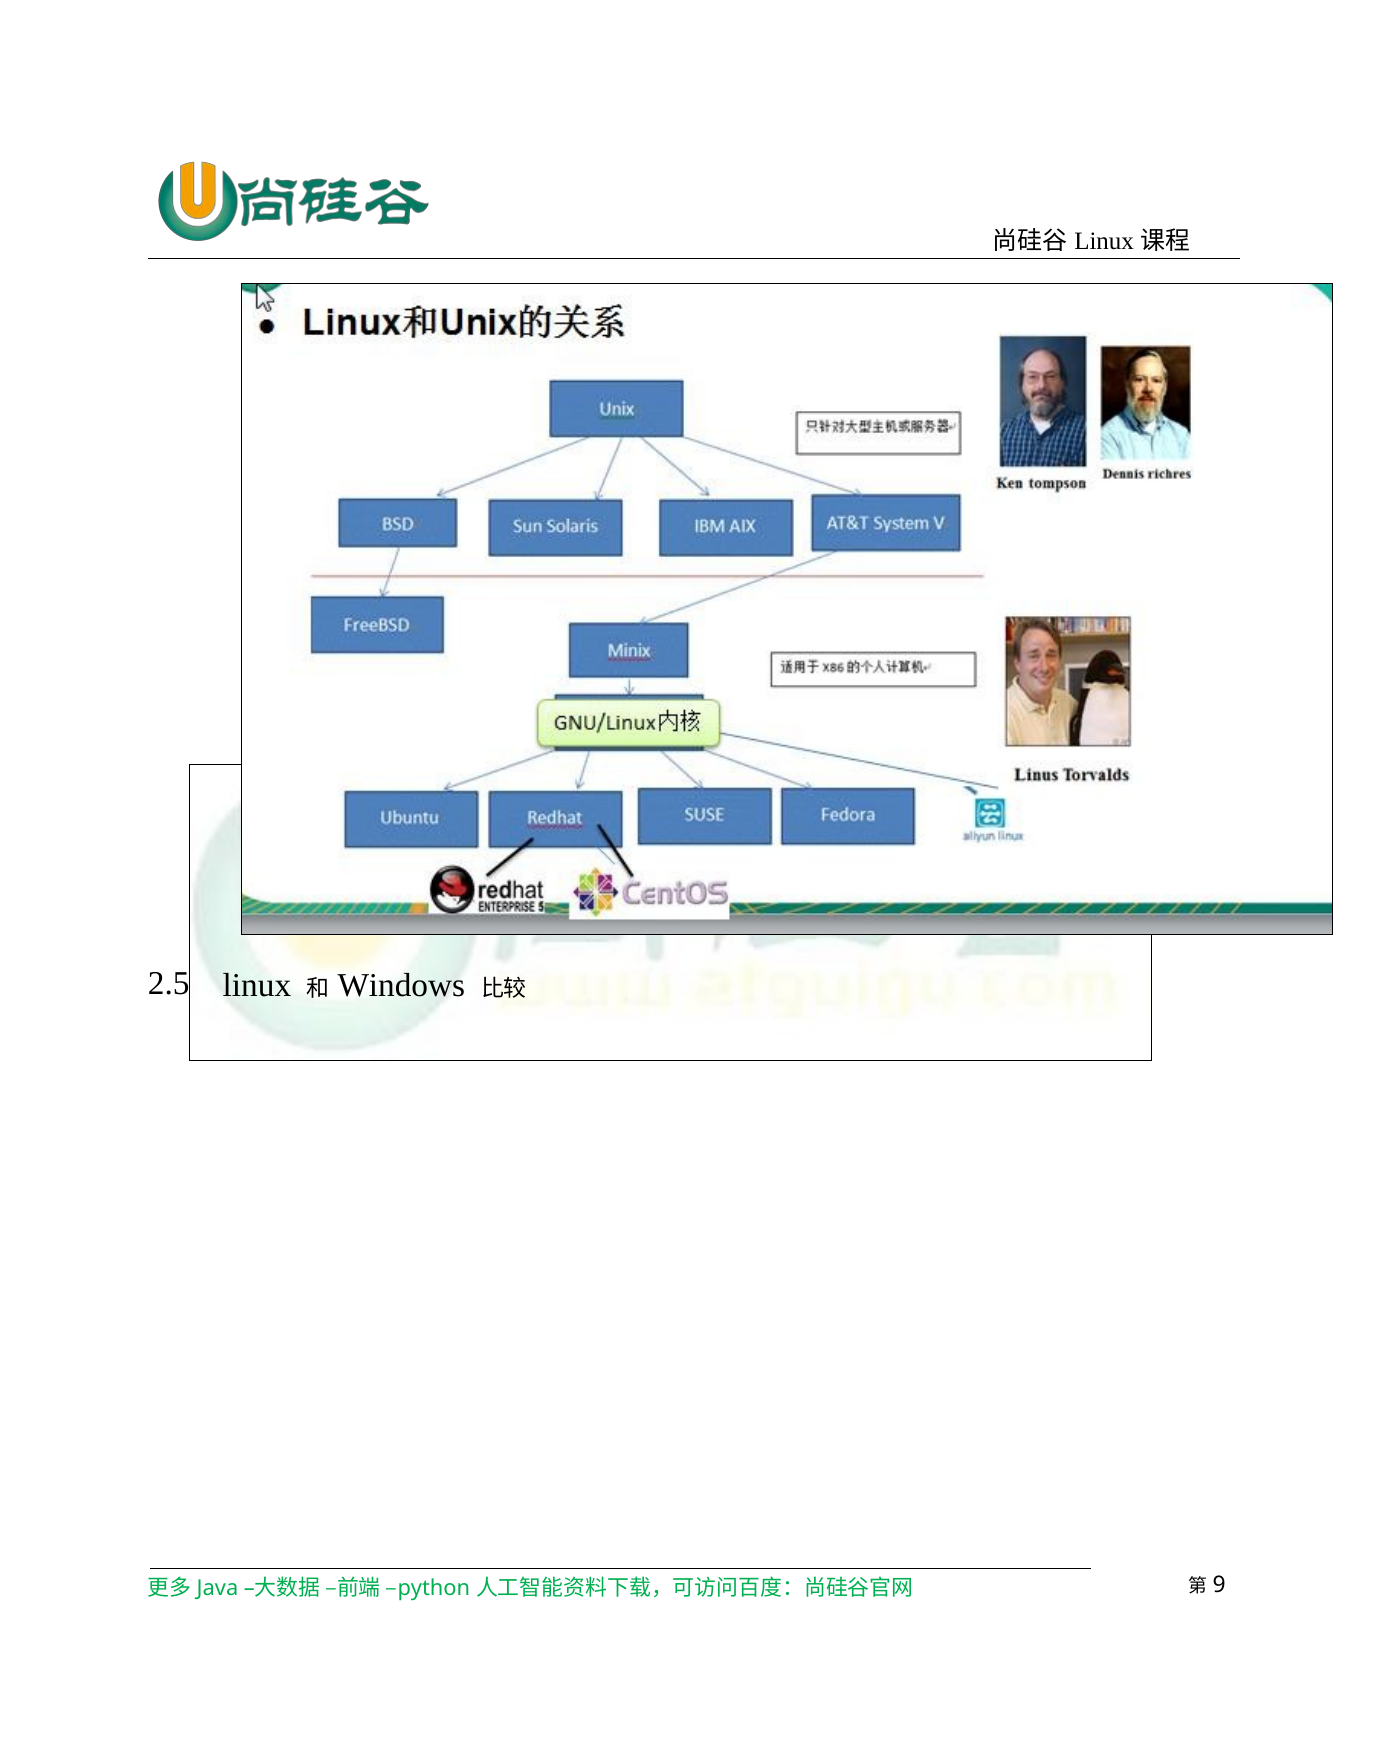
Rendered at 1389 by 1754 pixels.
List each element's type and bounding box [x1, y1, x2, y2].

picture [190, 765, 1151, 1060]
picture [242, 284, 1332, 934]
picture [147, 153, 436, 249]
